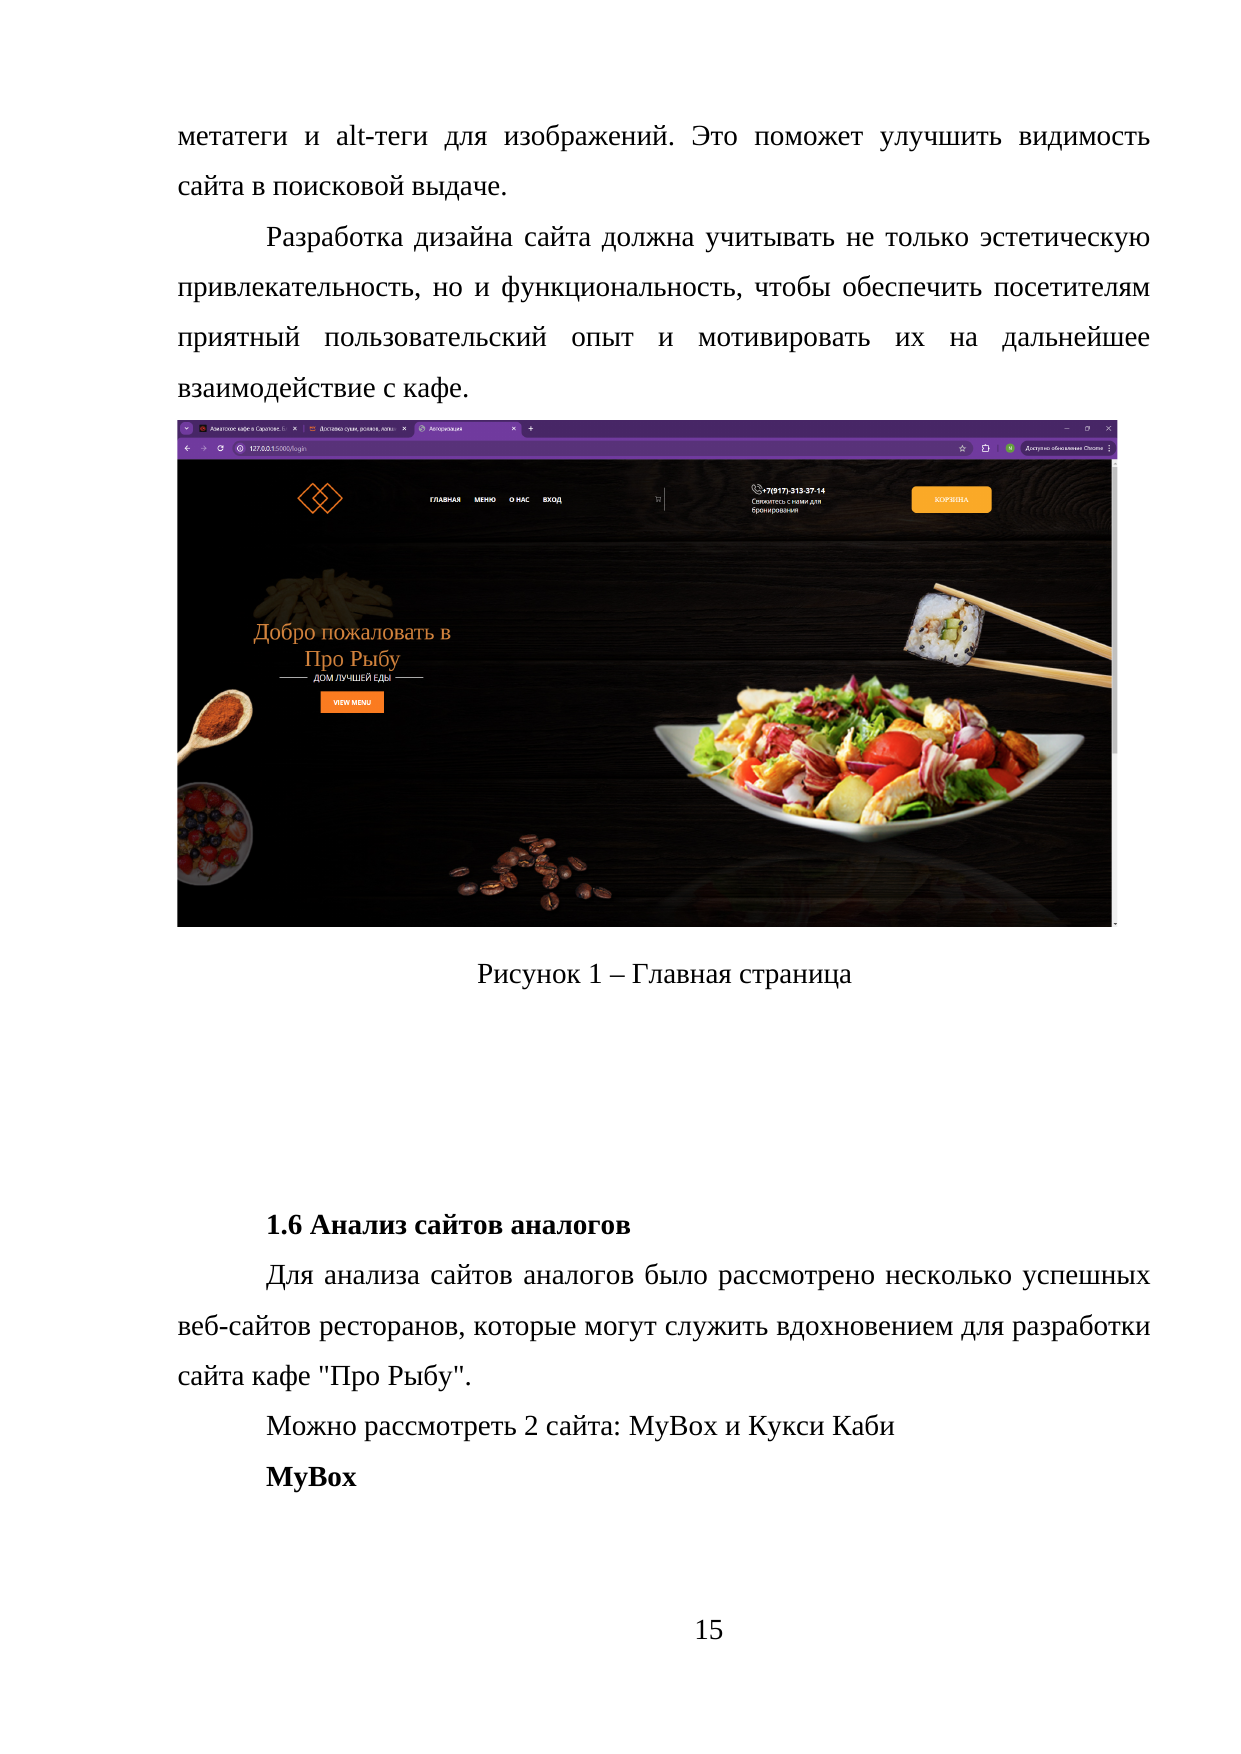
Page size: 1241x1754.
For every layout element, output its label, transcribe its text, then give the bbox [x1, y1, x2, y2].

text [177, 118, 1152, 202]
subtitle 1.6 Анализ сайтов аналогов [177, 1207, 1152, 1241]
picture [177, 420, 1118, 927]
text Для анализа сайтов аналогов было рассмотрено несколько успешных веб-сайтов ресторанов, которые могут служить вдохновением для разработки сайта кафе "Про Рыбу". [177, 1257, 1152, 1392]
text MyBox [177, 1459, 1152, 1492]
text Можно рассмотреть 2 сайта: MyBox и Кукси Каби [177, 1408, 1152, 1442]
text Рисунок 1 – Главная страница [177, 956, 1152, 989]
text Разработка дизайна сайта должна учитывать не только эстетическую привлекательность, но и функциональность, чтобы обеспечить посетителям приятный пользовательский опыт и мотивировать их на дальнейшее взаимодействие с кафе. [177, 219, 1152, 403]
